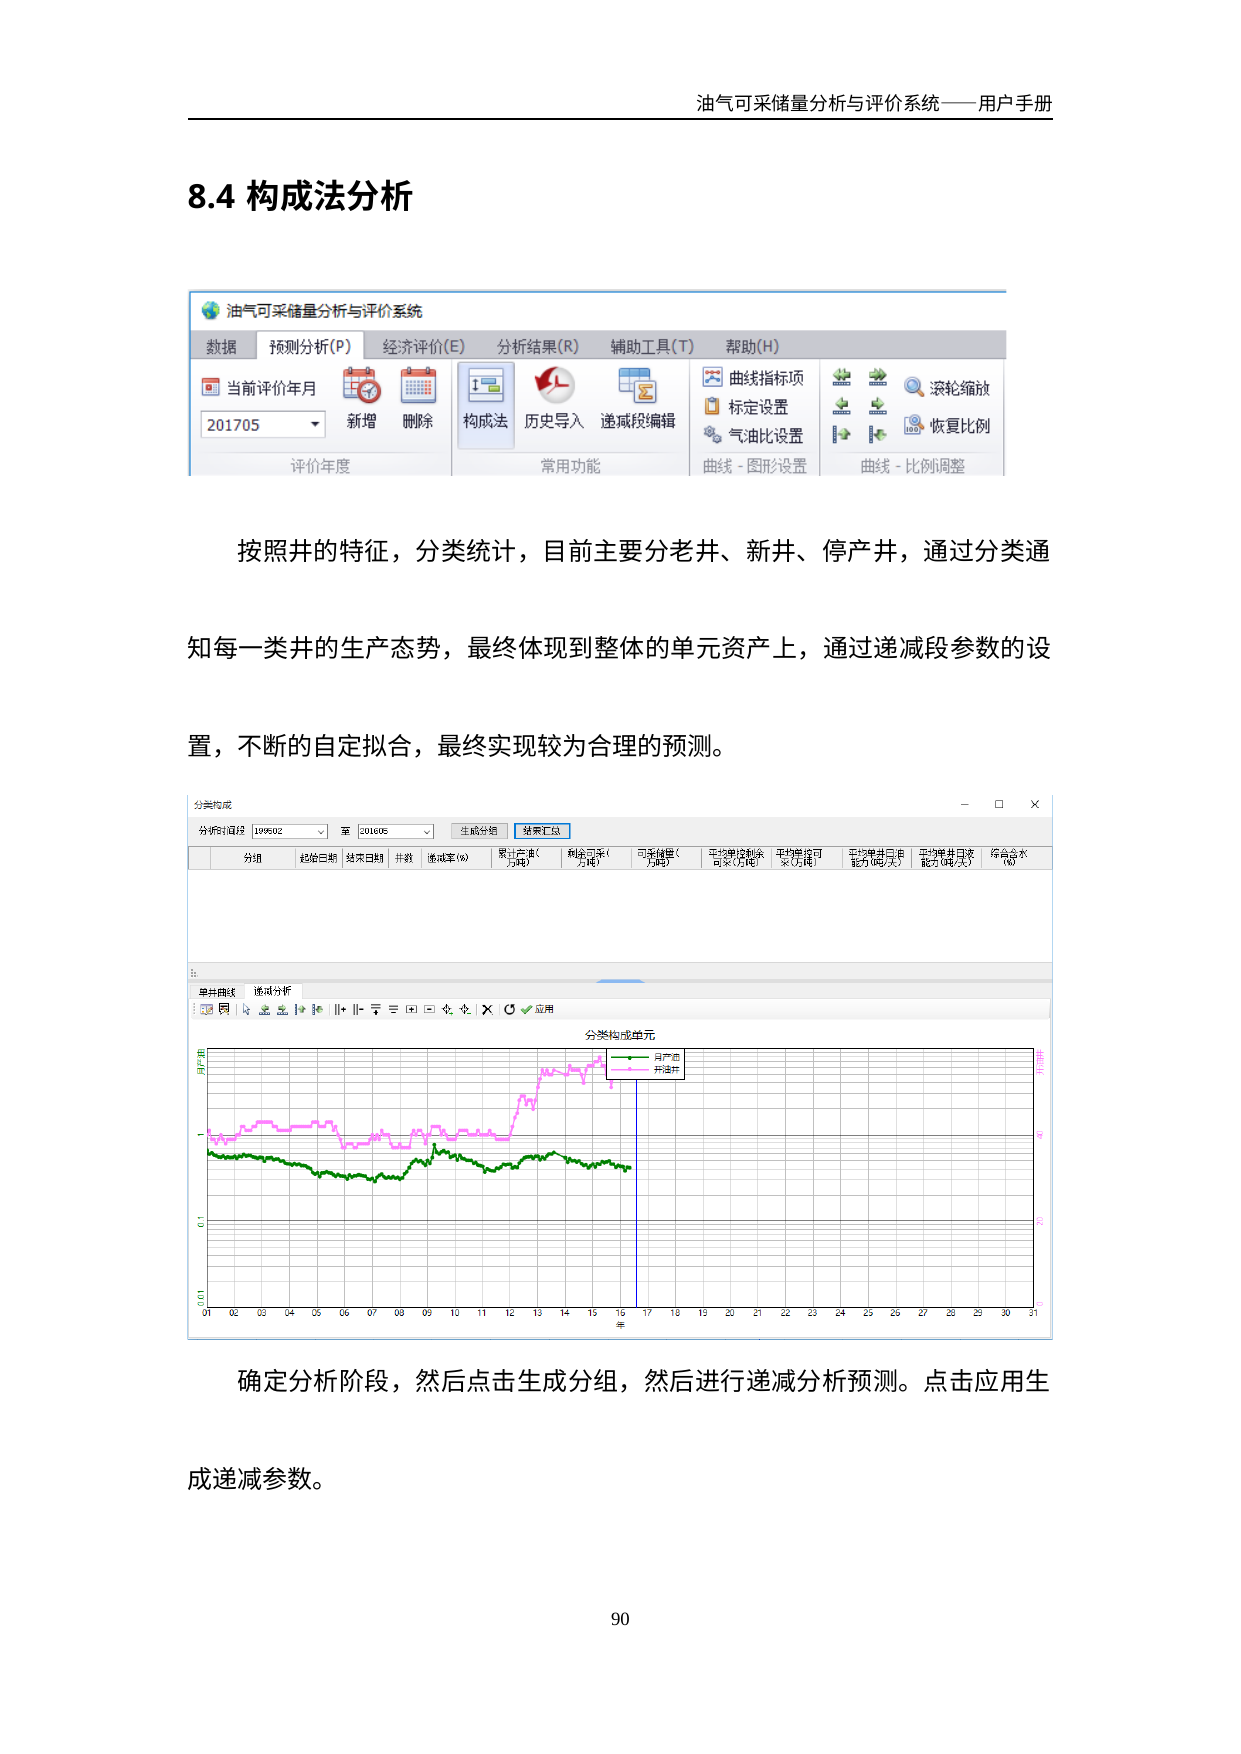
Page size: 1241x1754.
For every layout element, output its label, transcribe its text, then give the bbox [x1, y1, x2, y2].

text 确定分析阶段，然后点击生成分组，然后进行递减分析预测。点击应用生成递减参数。 [187, 1347, 1053, 1510]
subtitle 构成法分析 [187, 162, 1053, 227]
picture [187, 289, 1007, 476]
picture [187, 795, 1053, 1340]
text 按照井的特征，分类统计，目前主要分老井、新井、停产井，通过分类通知每一类井的生产态势，最终体现到整体的单元资产上，通过递减段参数的设置，不断的自定拟合，最终实现较为合理的预测。 [187, 517, 1053, 777]
